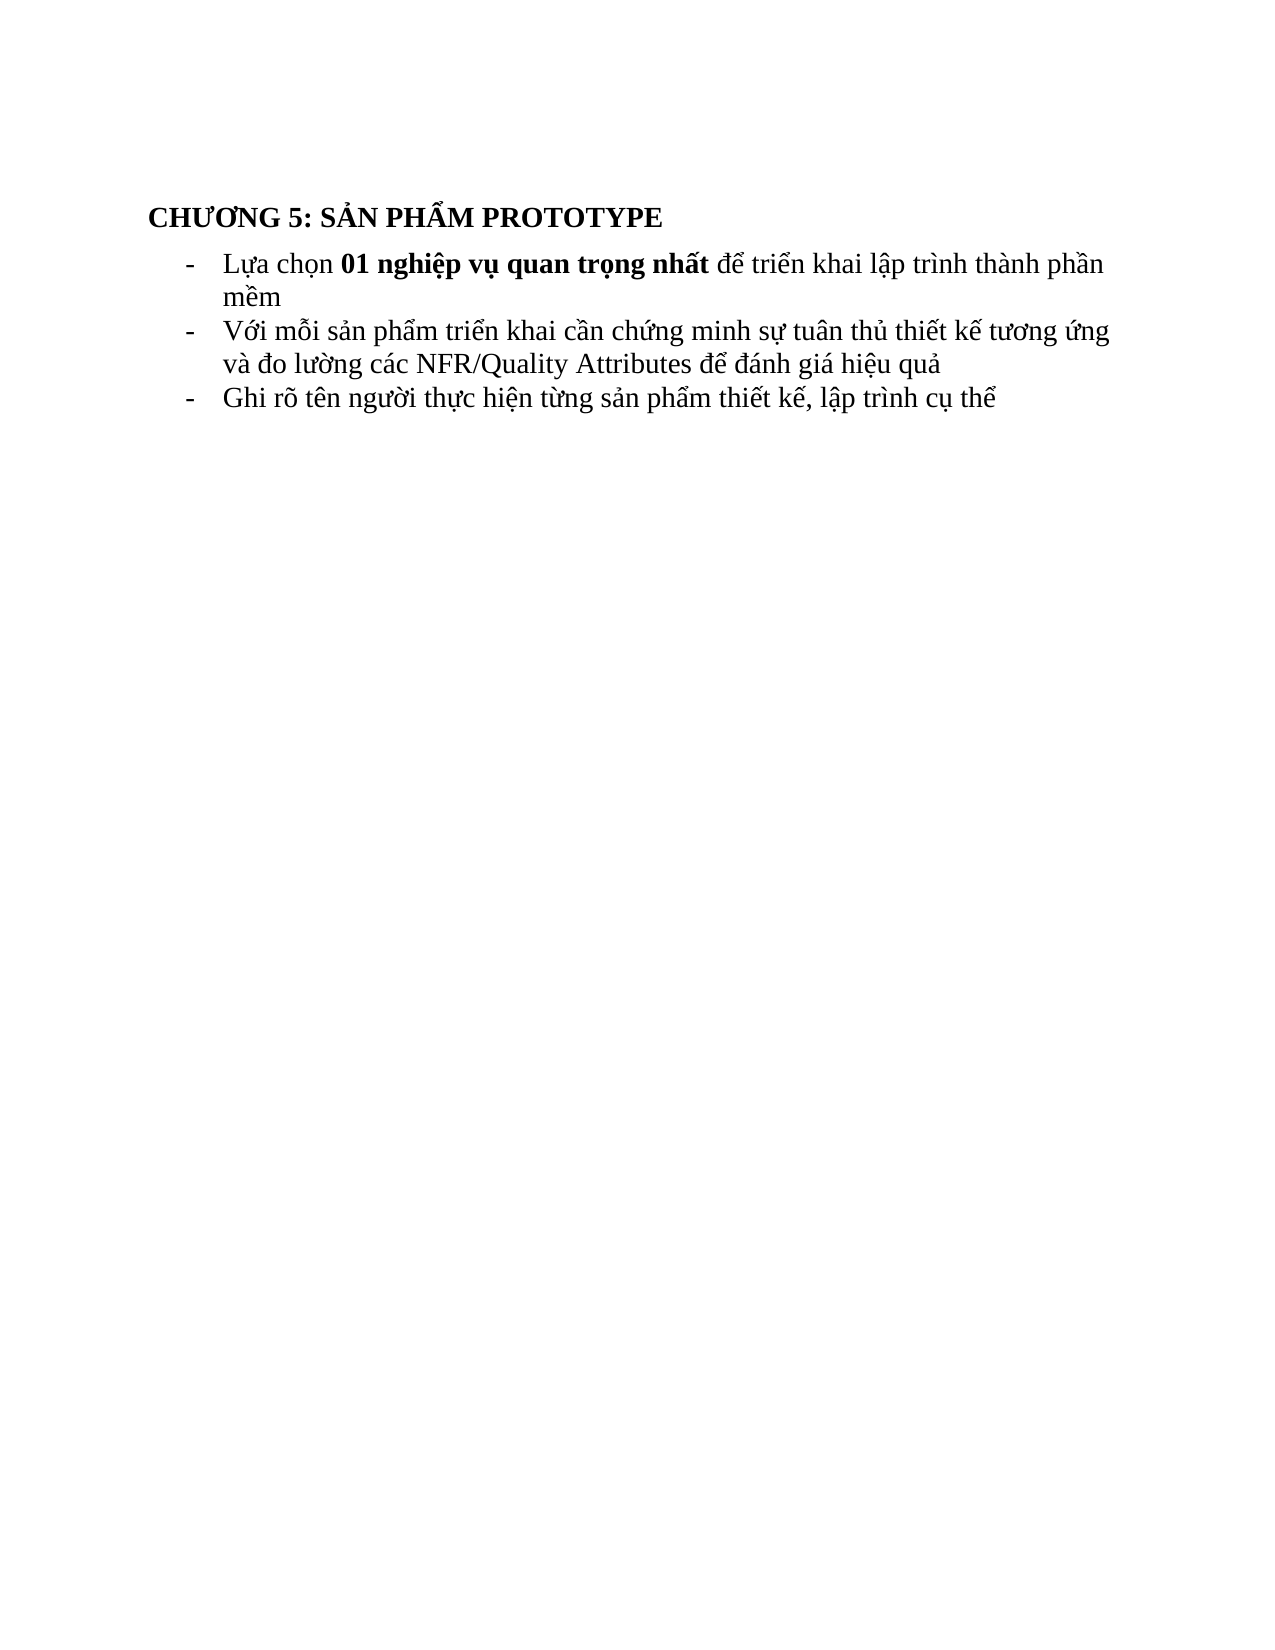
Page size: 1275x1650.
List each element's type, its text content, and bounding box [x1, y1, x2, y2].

subtitle CHƯƠNG 5: SẢN PHẨM PROTOTYPE [148, 200, 1125, 233]
list Với mỗi sản phẩm triển khai cần chứng minh sự tuân thủ thiết kế tương ứng và đo lường các NFR/Quality Attributes để đánh giá hiệu quả [185, 313, 1125, 380]
list Ghi rõ tên người thực hiện từng sản phẩm thiết kế, lập trình cụ thể [185, 380, 1125, 414]
list Lựa chọn 01 nghiệp vụ quan trọng nhất để triển khai lập trình thành phần mềm [185, 246, 1125, 313]
